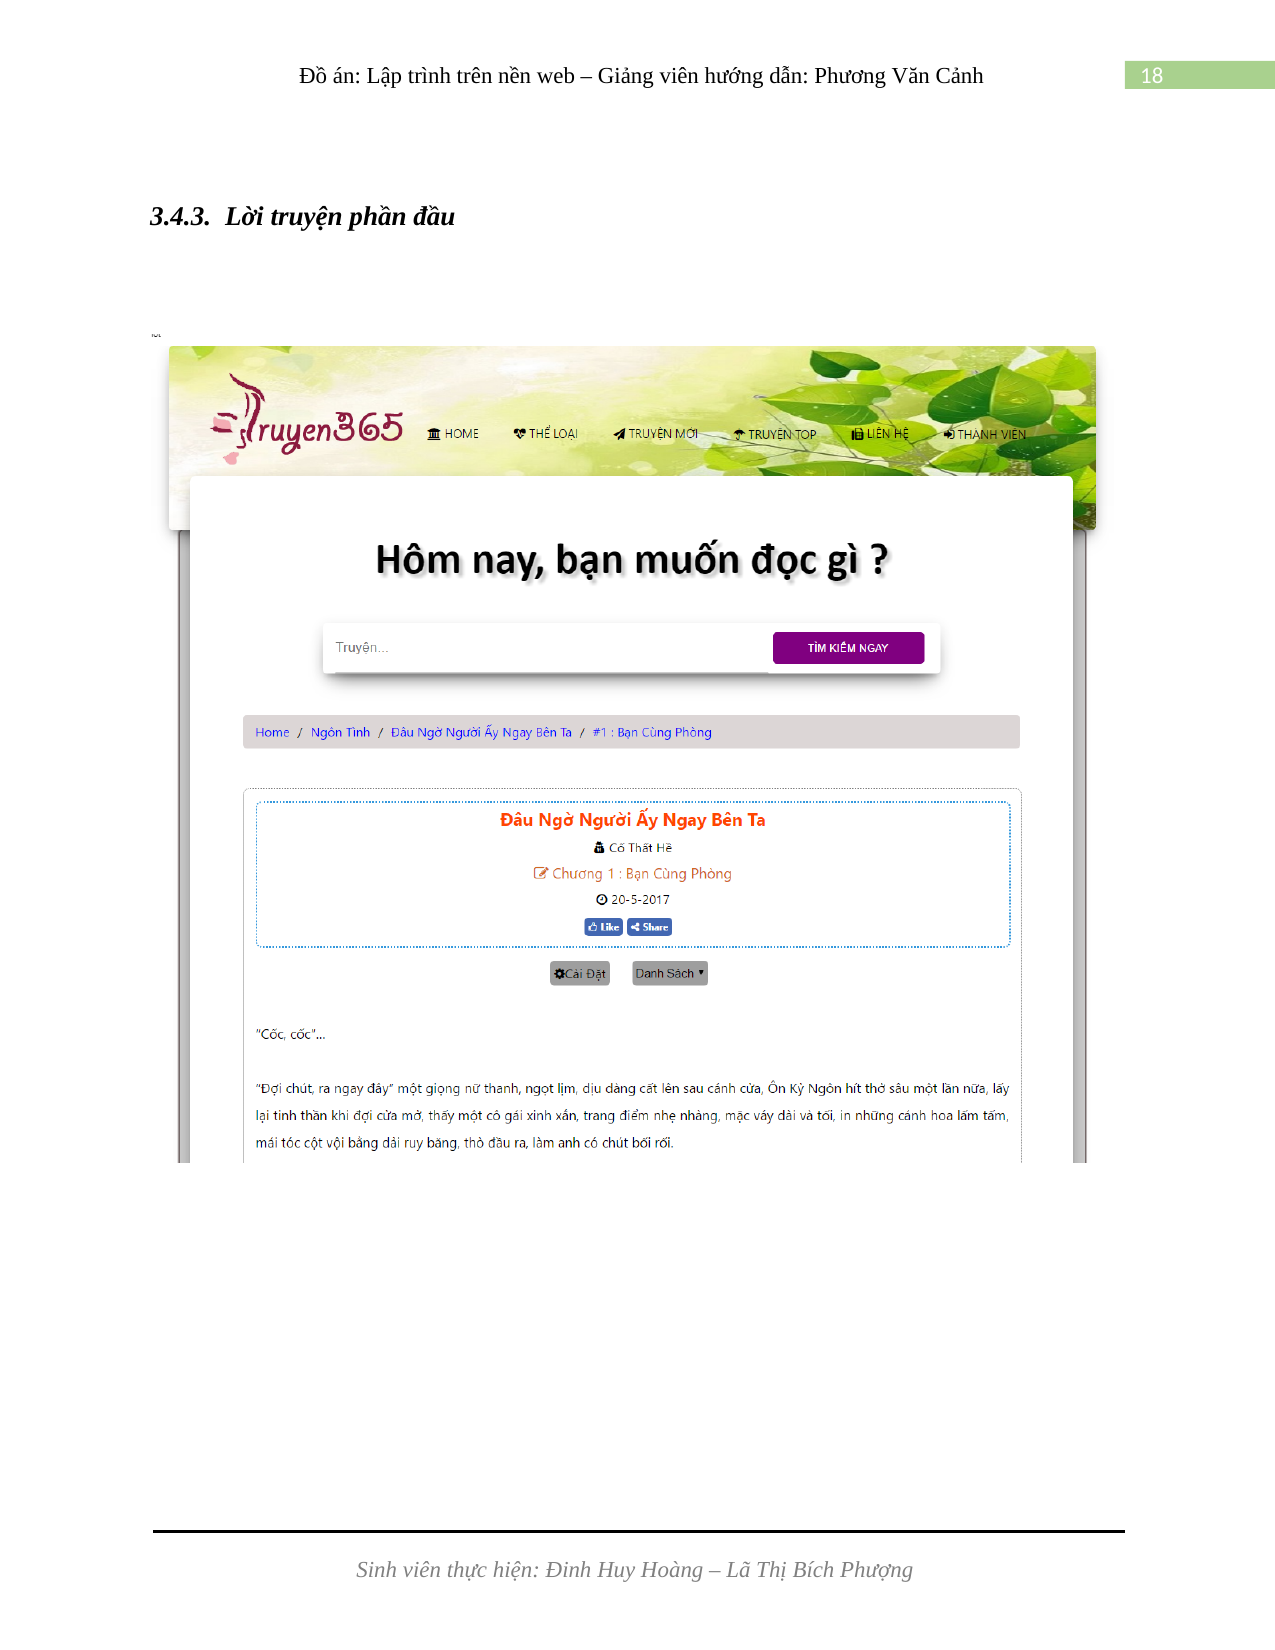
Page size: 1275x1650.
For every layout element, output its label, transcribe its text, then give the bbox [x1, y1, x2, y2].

subtitle Lời truyện phần đầu [150, 200, 1125, 231]
picture [150, 334, 1125, 1163]
